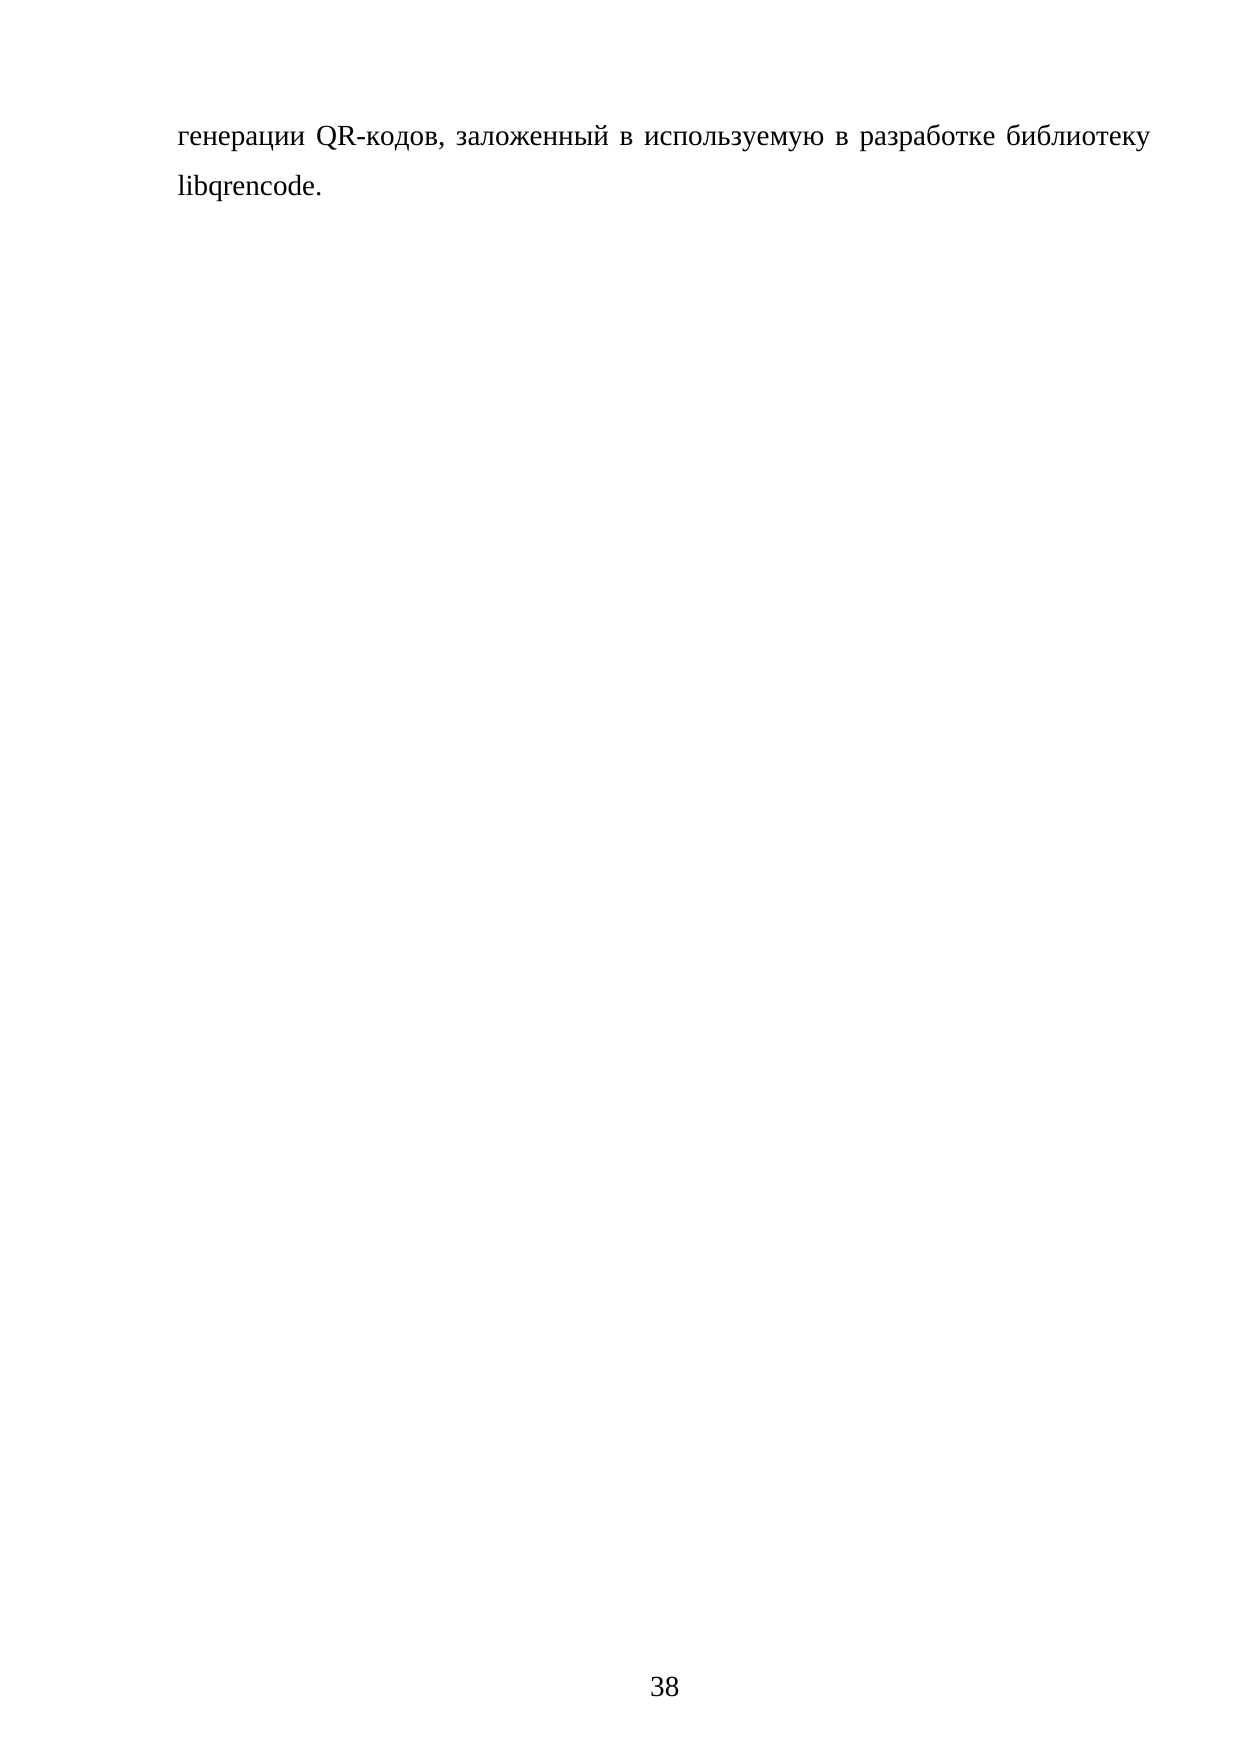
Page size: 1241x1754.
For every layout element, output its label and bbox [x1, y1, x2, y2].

text [177, 118, 1152, 202]
